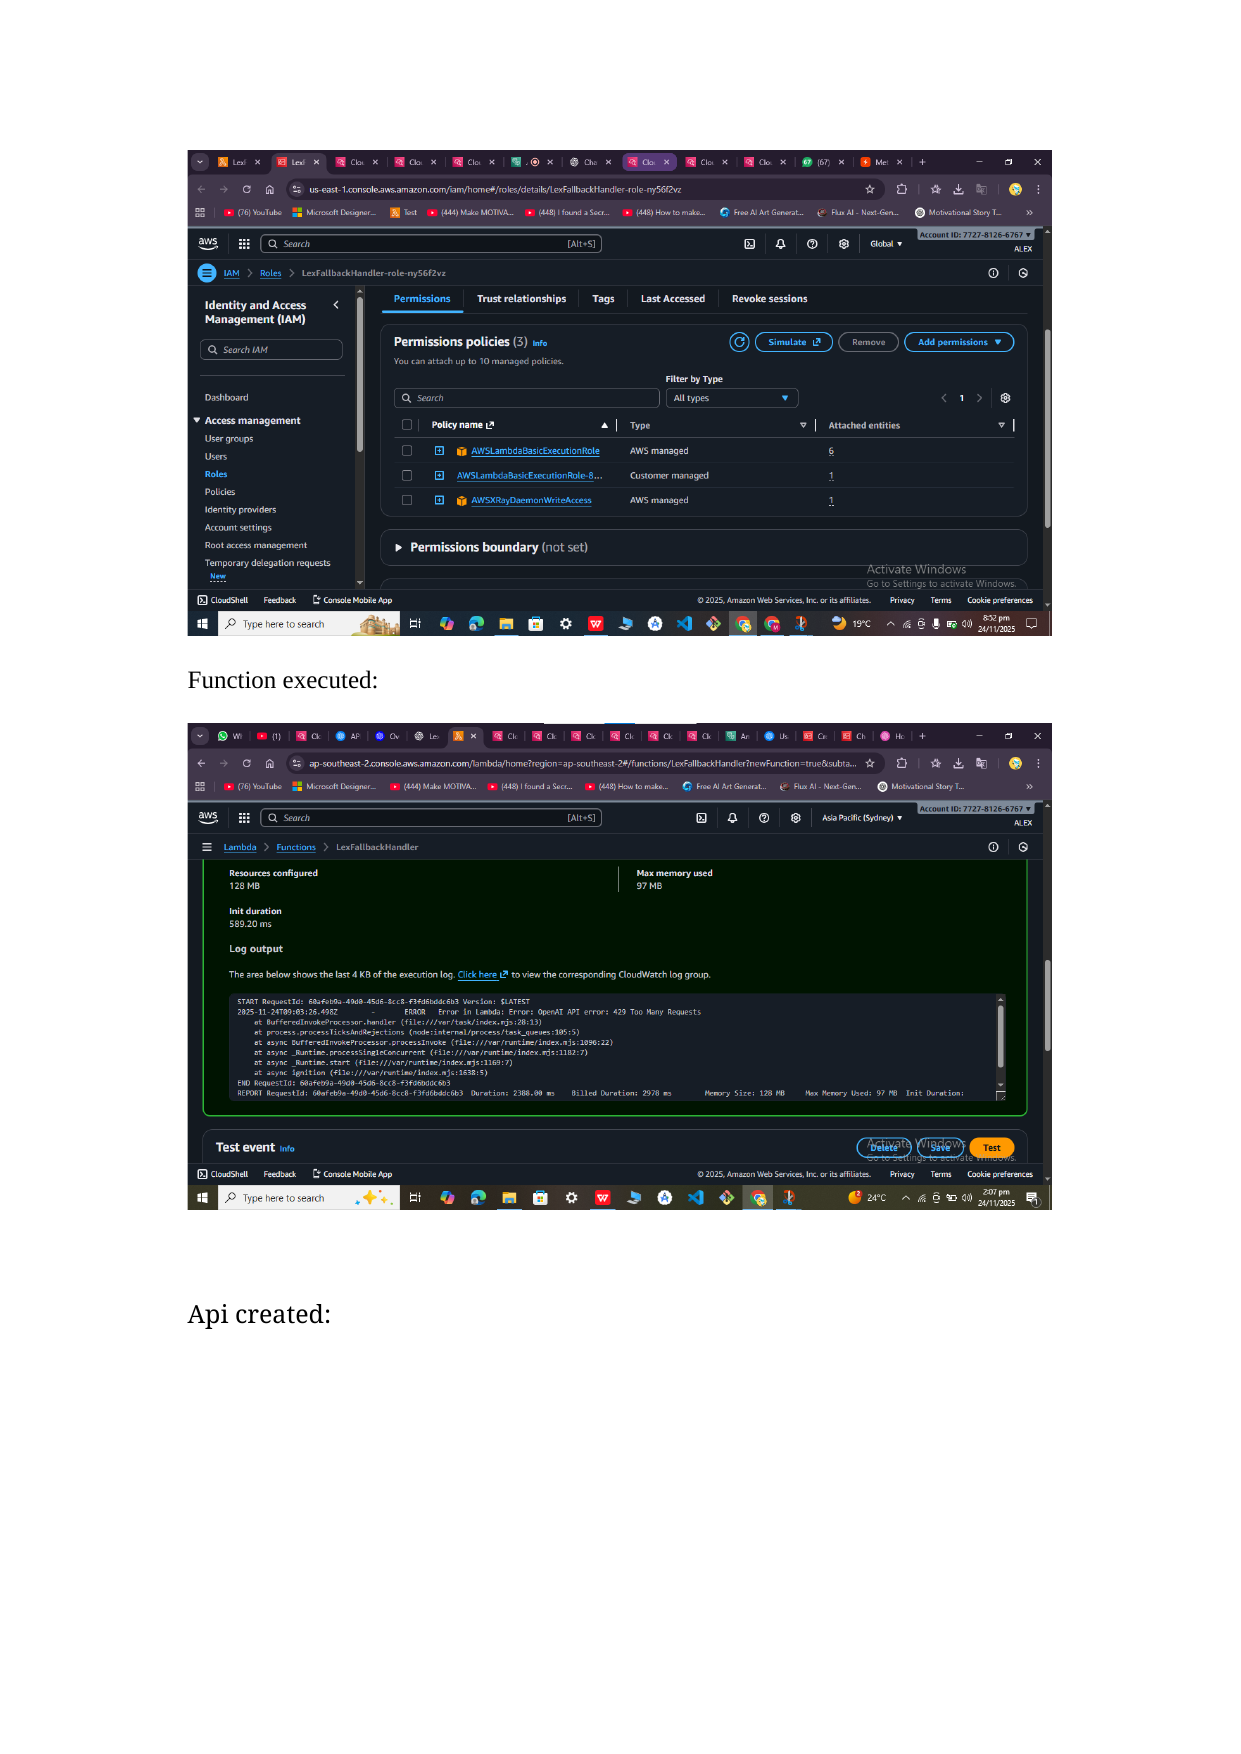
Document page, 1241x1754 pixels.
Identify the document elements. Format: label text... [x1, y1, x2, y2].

picture [187, 723, 1052, 1210]
list Function executed: [187, 665, 1053, 694]
list Api created: [187, 1296, 1053, 1330]
picture [187, 150, 1052, 636]
